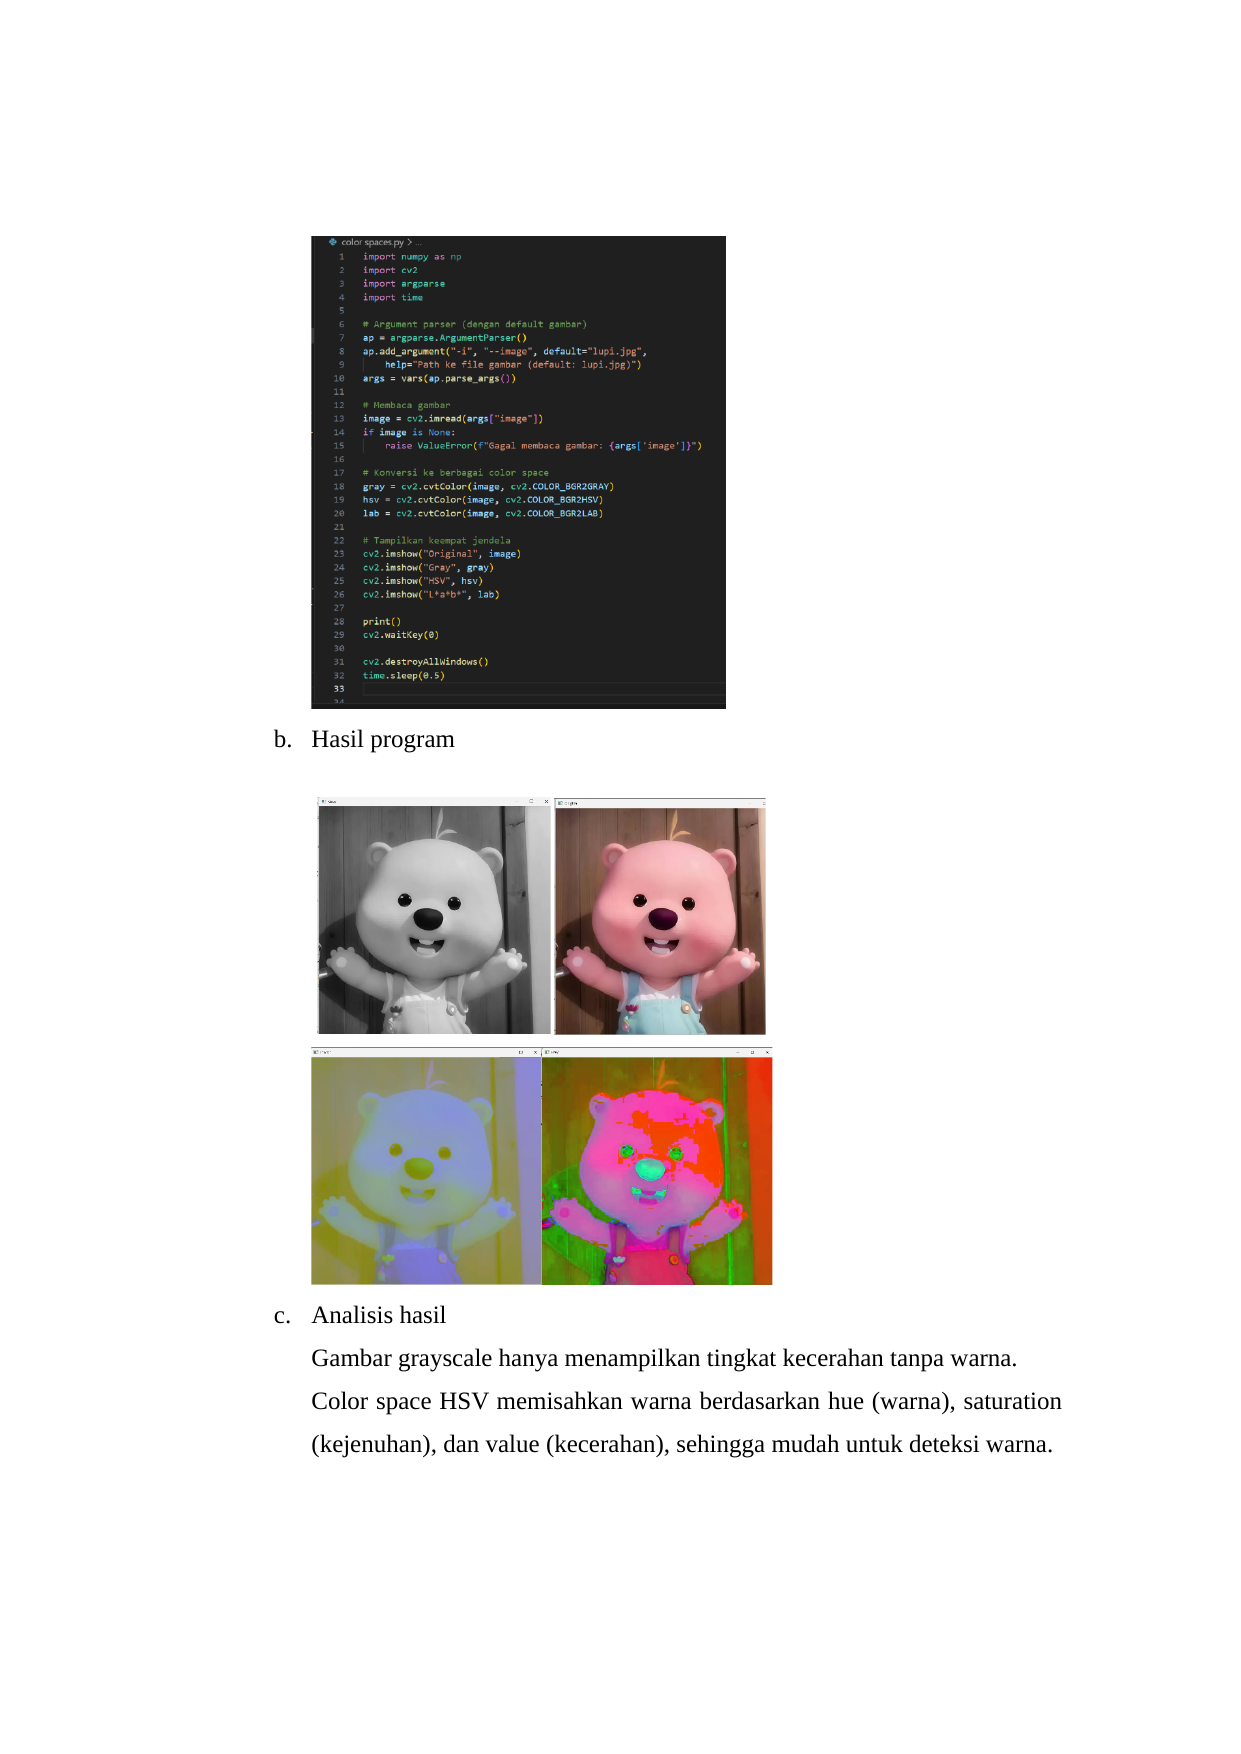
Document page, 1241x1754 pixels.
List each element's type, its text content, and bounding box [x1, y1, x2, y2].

picture [311, 1047, 773, 1285]
list Color space HSV memisahkan warna berdasarkan hue (warna), saturation (kejenuhan), dan value (kecerahan), sehingga mudah untuk deteksi warna. [311, 1386, 1063, 1458]
list Analisis hasil [274, 1300, 1063, 1328]
picture [311, 236, 726, 709]
picture [554, 798, 766, 1035]
list Gambar grayscale hanya menampilkan tingkat kecerahan tanpa warna. [311, 1343, 1063, 1372]
list Hasil program [274, 724, 1063, 753]
picture [317, 797, 551, 1034]
